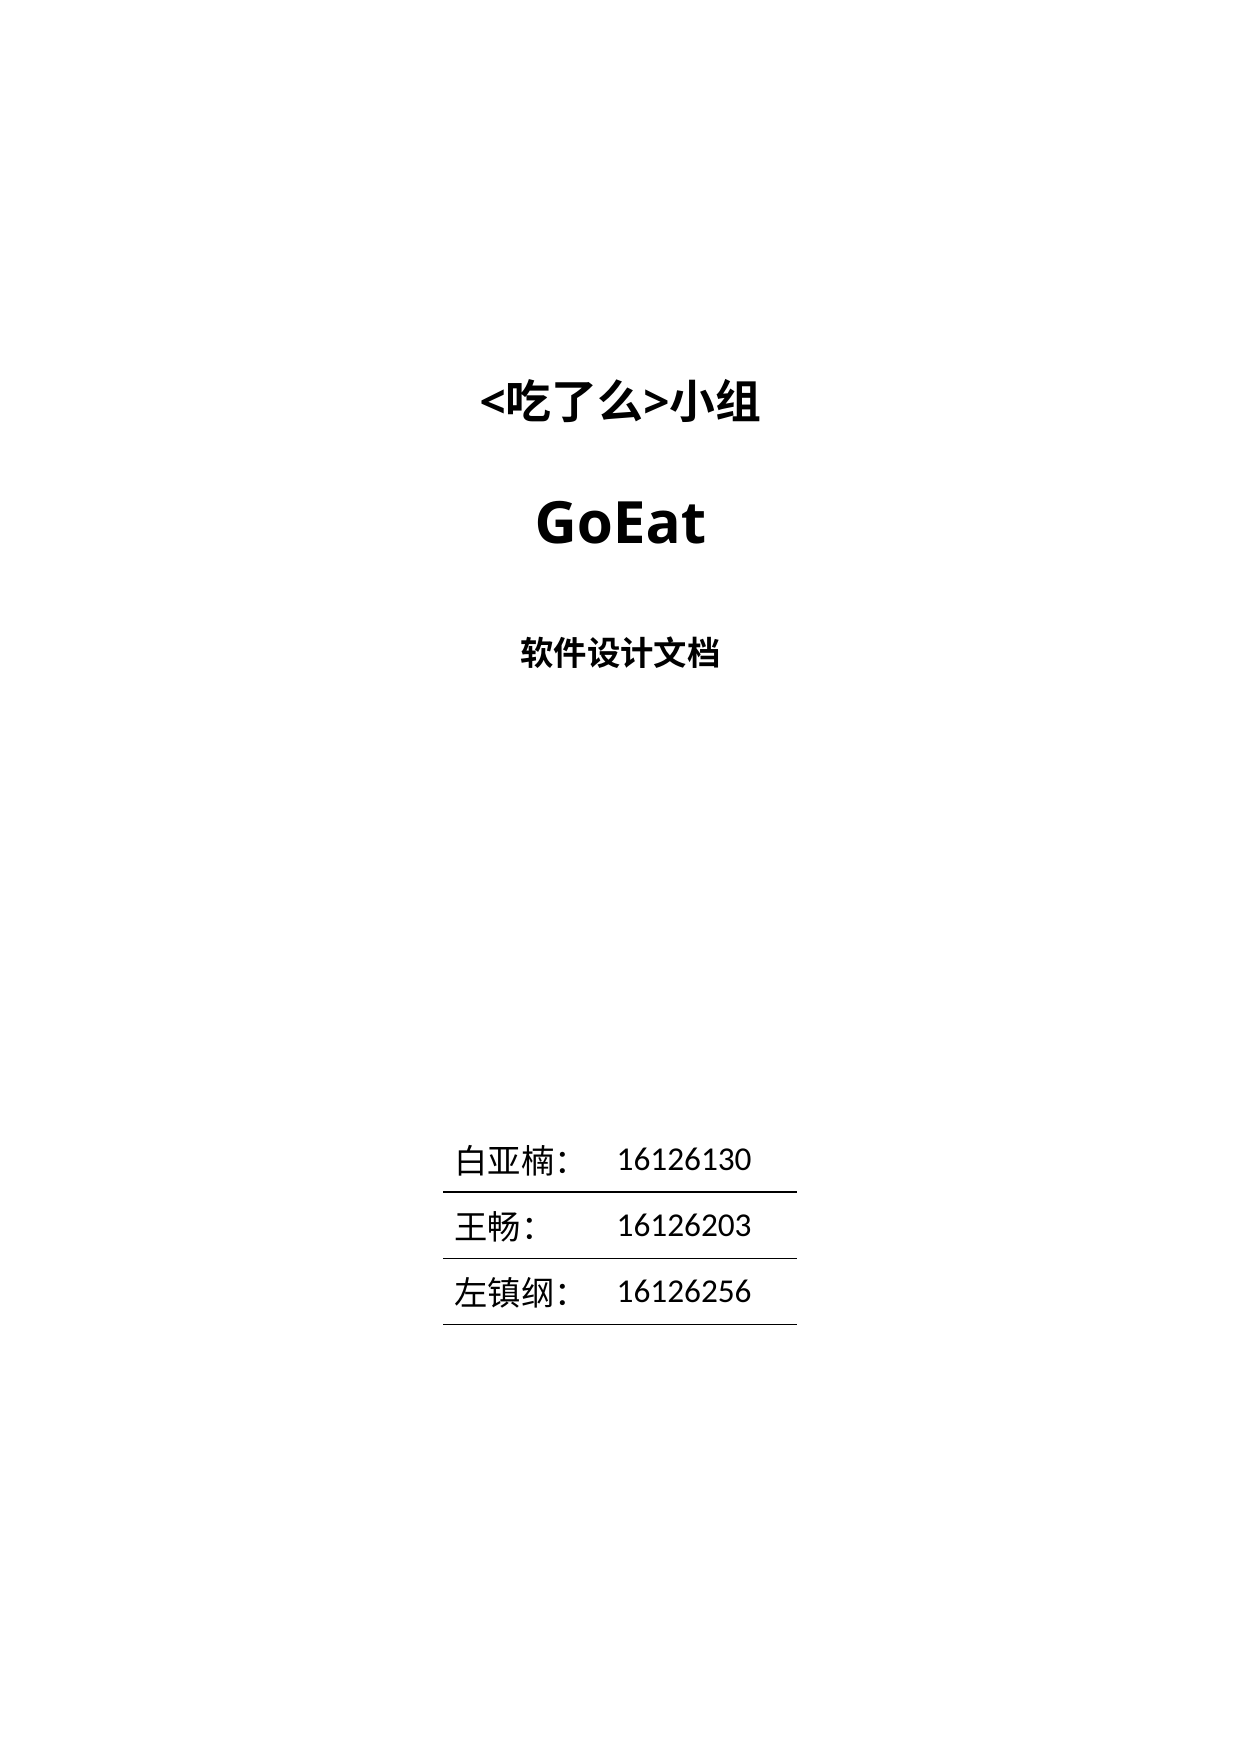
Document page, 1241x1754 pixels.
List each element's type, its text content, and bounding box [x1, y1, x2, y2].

table_header 白亚楠： [443, 1126, 605, 1191]
table_cell 16126203 [605, 1193, 797, 1257]
table_header 16126130 [605, 1126, 797, 1191]
table_cell 王畅： [443, 1193, 605, 1257]
title <吃了么>小组 [187, 349, 1053, 447]
subtitle GoEat [187, 472, 1053, 569]
table_cell 左镇纲： [443, 1259, 605, 1323]
subtitle 软件设计文档 [187, 618, 1053, 683]
table_cell 16126256 [605, 1259, 797, 1323]
